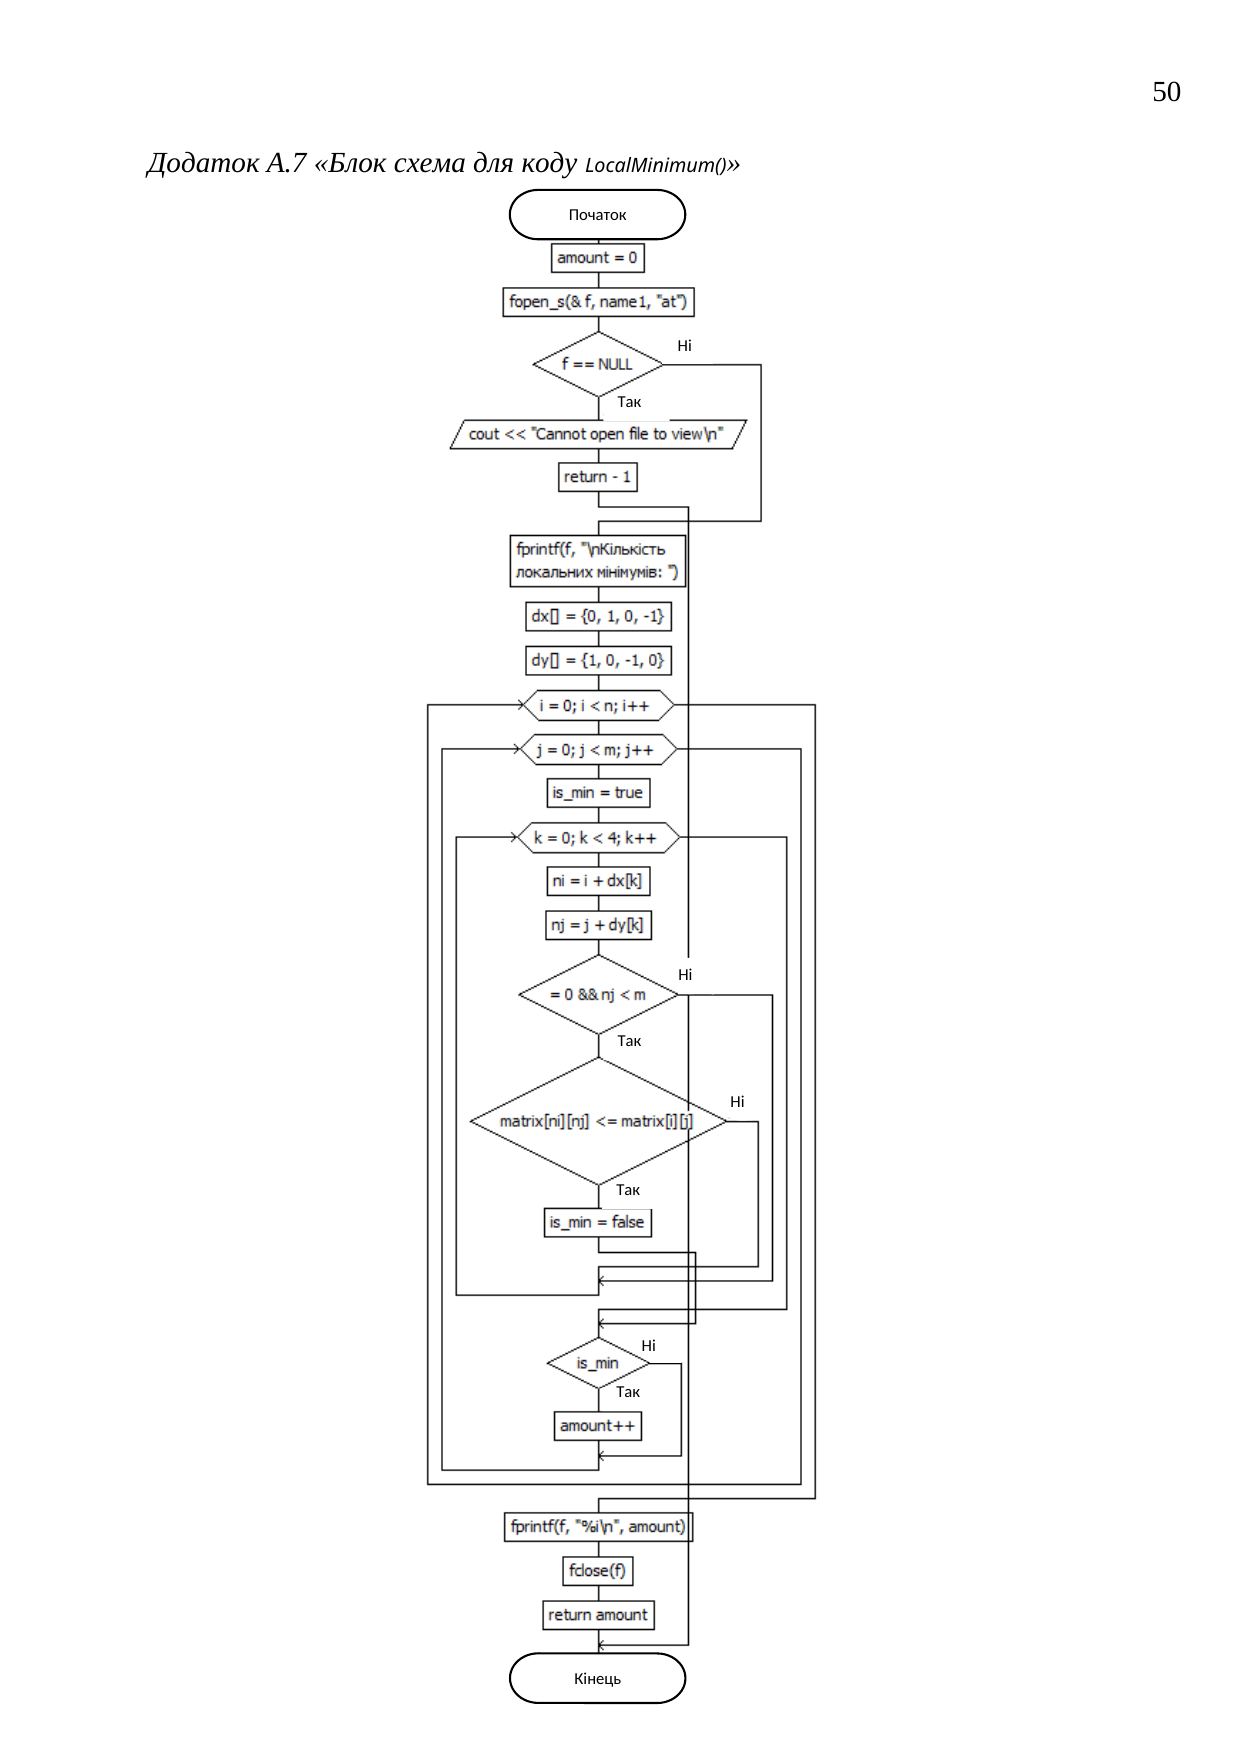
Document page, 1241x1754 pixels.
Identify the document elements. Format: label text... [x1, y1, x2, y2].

table_header [148, 179, 657, 413]
subtitle Додаток A.7 «Блок схема для коду LocalMinimum()» [148, 145, 1181, 179]
picture [413, 240, 829, 1653]
